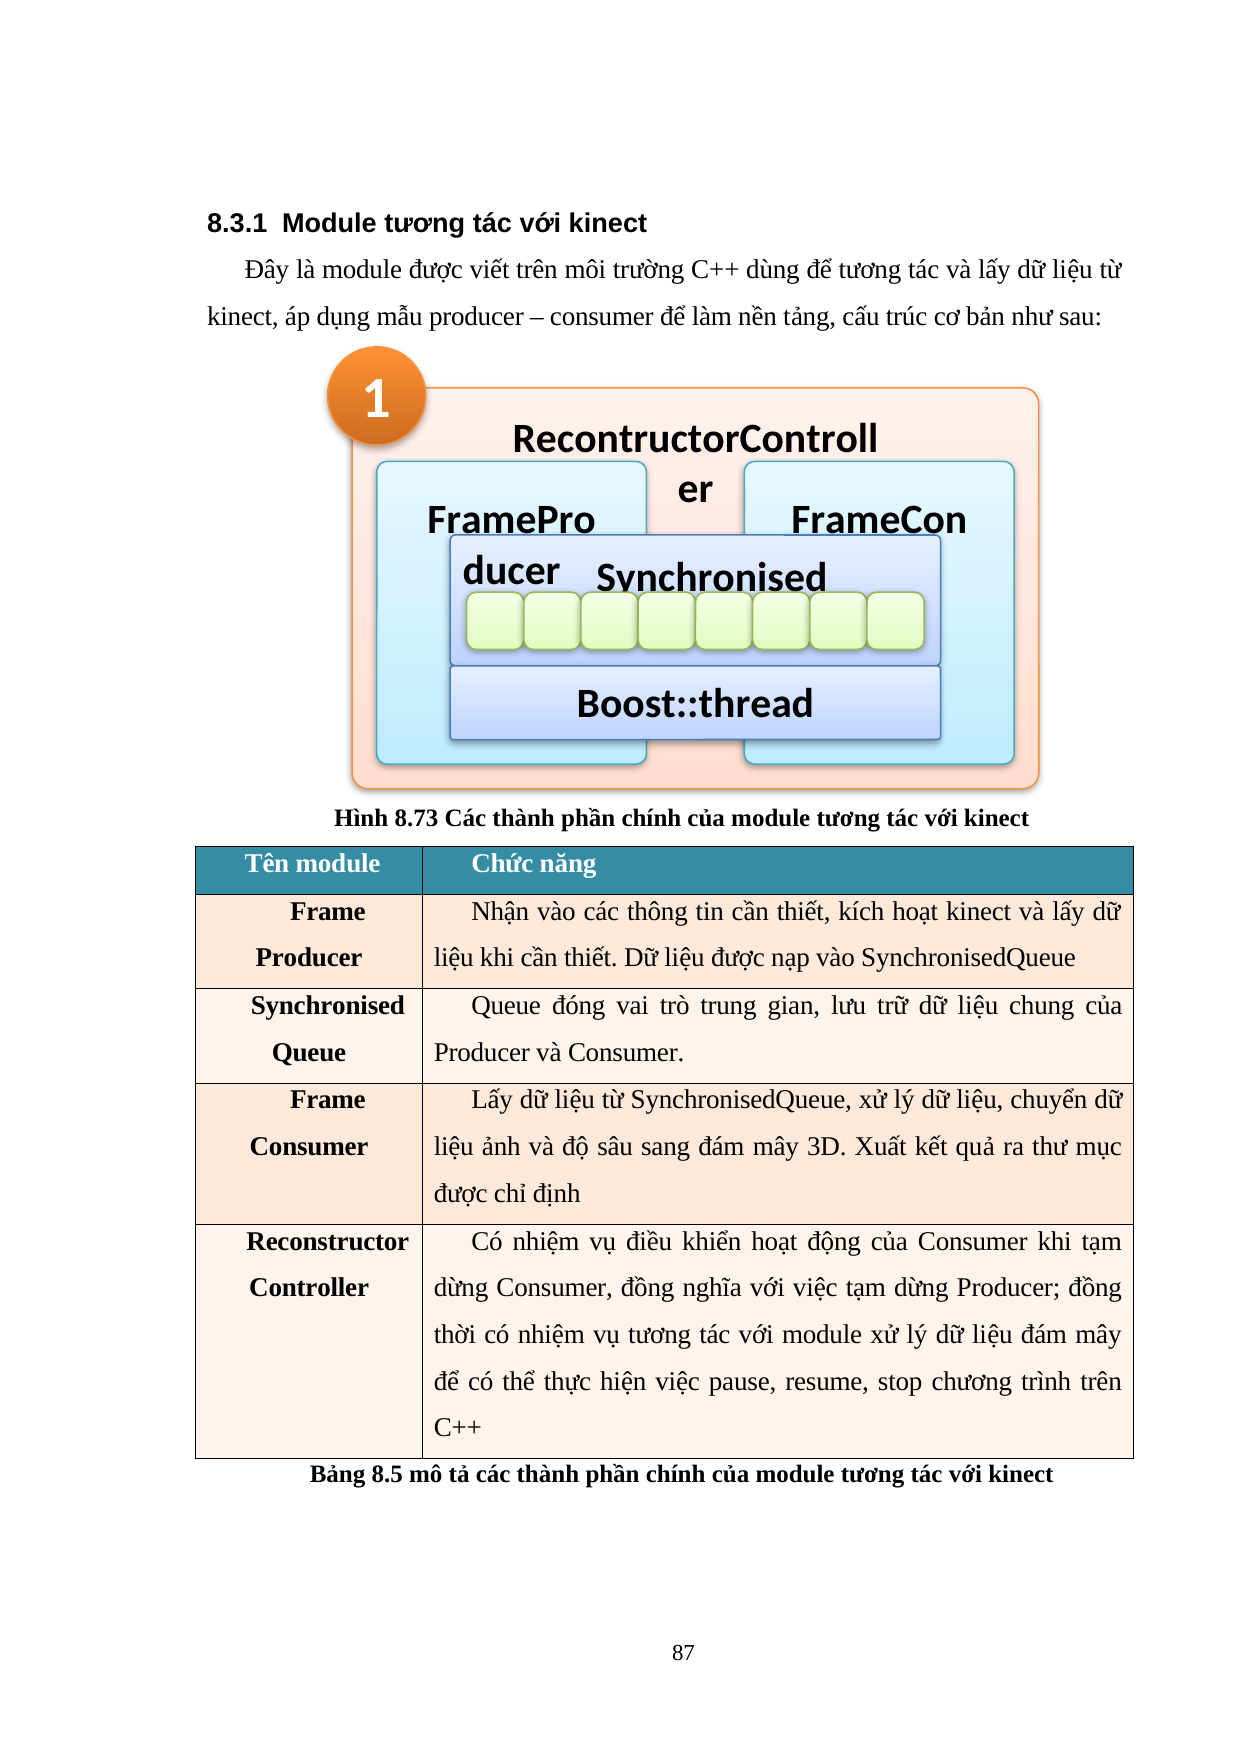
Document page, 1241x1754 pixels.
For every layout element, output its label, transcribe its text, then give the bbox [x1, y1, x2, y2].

subtitle Module tương tác với kinect [207, 207, 1122, 238]
table_cell Frame Consumer [196, 1084, 422, 1224]
table_cell Lấy dữ liệu từ SynchronisedQueue, xử lý dữ liệu, chuyển dữ liệu ảnh và độ sâu sang đám mây 3D. Xuất kết quả ra thư mục được chỉ định [423, 1084, 1133, 1224]
table_header Chức năng [423, 847, 1133, 894]
table_cell Reconstructor Controller [196, 1225, 422, 1458]
table_cell Synchronised Queue [196, 989, 422, 1083]
table_cell Queue đóng vai trò trung gian, lưu trữ dữ liệu chung của Producer và Consumer. [423, 989, 1133, 1083]
table_cell Có nhiệm vụ điều khiển hoạt động của Consumer khi tạm dừng Consumer, đồng nghĩa với việc tạm dừng Producer; đồng thời có nhiệm vụ tương tác với module xử lý dữ liệu đám mây để có thể thực hiện việc pause, resume, stop chương trình trên C++ [423, 1225, 1133, 1458]
table_header Tên module [196, 847, 422, 894]
table_cell Frame Producer [196, 895, 422, 988]
table_cell Nhận vào các thông tin cần thiết, kích hoạt kinect và lấy dữ liệu khi cần thiết. Dữ liệu được nạp vào SynchronisedQueue [423, 895, 1133, 988]
text Đây là module được viết trên môi trường C++ dùng để tương tác và lấy dữ liệu từ kinect, áp dụng mẫu producer – consumer để làm nền tảng, cấu trúc cơ bản như sau: [207, 254, 1122, 331]
